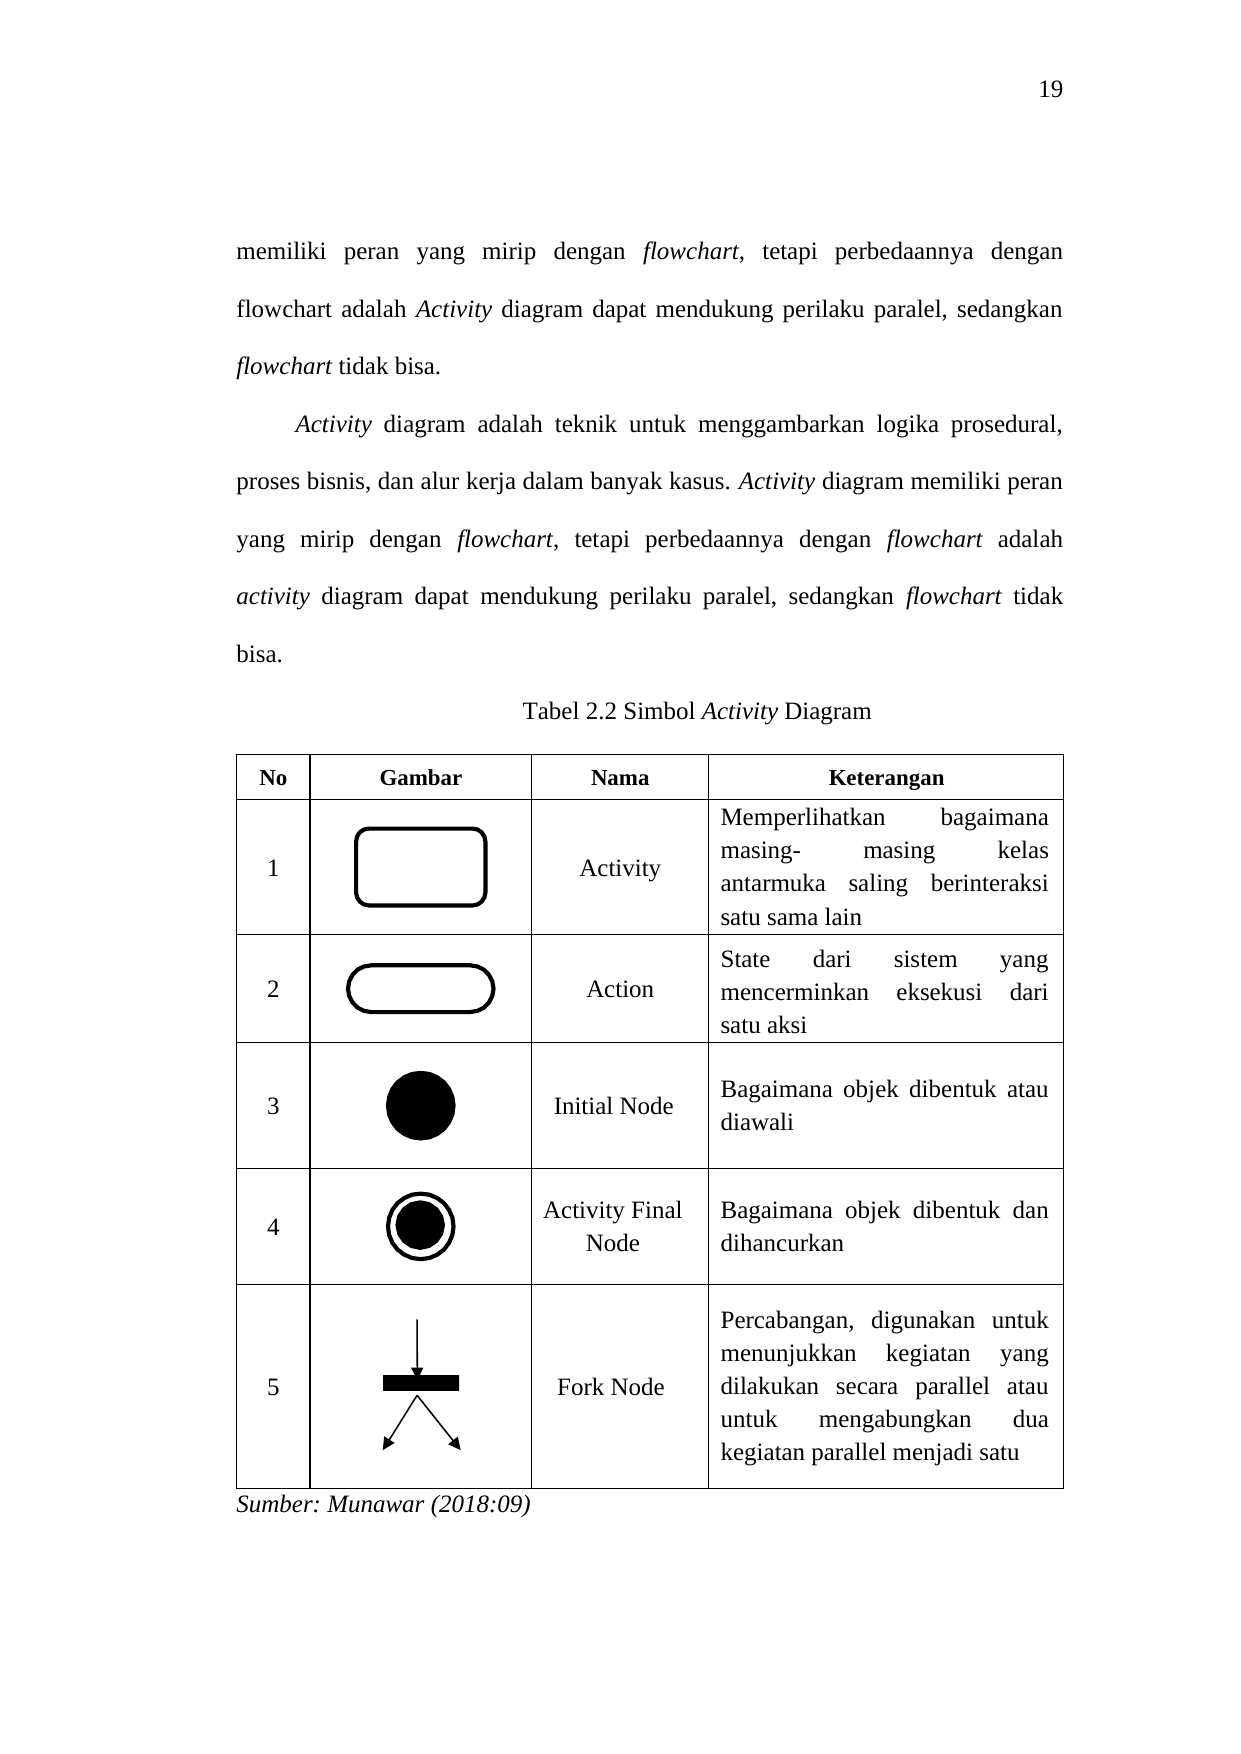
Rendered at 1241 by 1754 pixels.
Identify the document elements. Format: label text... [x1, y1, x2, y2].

table_cell 3 [237, 1043, 309, 1168]
text Activity diagram adalah teknik untuk menggambarkan logika prosedural, proses bisnis, dan alur kerja dalam banyak kasus. Activity diagram memiliki peran yang mirip dengan flowchart, tetapi perbedaannya dengan flowchart adalah activity diagram dapat mendukung perilaku paralel, sedangkan flowchart tidak bisa. [236, 409, 1063, 667]
table_cell Bagaimana objek dibentuk dan dihancurkan [709, 1169, 1063, 1284]
table_header Keterangan [709, 755, 1063, 799]
text Sumber: Munawar (2018:09) [236, 1489, 1020, 1518]
table_cell 5 [237, 1285, 309, 1488]
table_header Nama [532, 755, 708, 799]
table_cell Percabangan, digunakan untuk menunjukkan kegiatan yang dilakukan secara parallel atau untuk mengabungkan dua kegiatan parallel menjadi satu [709, 1285, 1063, 1488]
table_cell Initial Node [532, 1043, 708, 1168]
table_cell 1 [237, 800, 309, 934]
table_cell [311, 1169, 531, 1284]
table_cell [311, 1285, 531, 1488]
table_cell Bagaimana objek dibentuk atau diawali [709, 1043, 1063, 1168]
table_cell [311, 800, 531, 934]
table_cell 4 [237, 1169, 309, 1284]
table_header No [237, 755, 309, 799]
table_cell 2 [237, 935, 309, 1042]
table_cell Action [532, 935, 708, 1042]
table_cell Memperlihatkan bagaimana masing- masing kelas antarmuka saling berinteraksi satu sama lain [709, 800, 1063, 934]
table_cell State dari sistem yang mencerminkan eksekusi dari satu aksi [709, 935, 1063, 1042]
table_cell Fork Node [532, 1285, 708, 1488]
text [236, 236, 1063, 380]
table_cell [311, 1043, 531, 1168]
table_cell [311, 935, 531, 1042]
table_cell Activity [532, 800, 708, 934]
table_cell Activity Final Node [532, 1169, 708, 1284]
table_header Gambar [311, 755, 531, 799]
